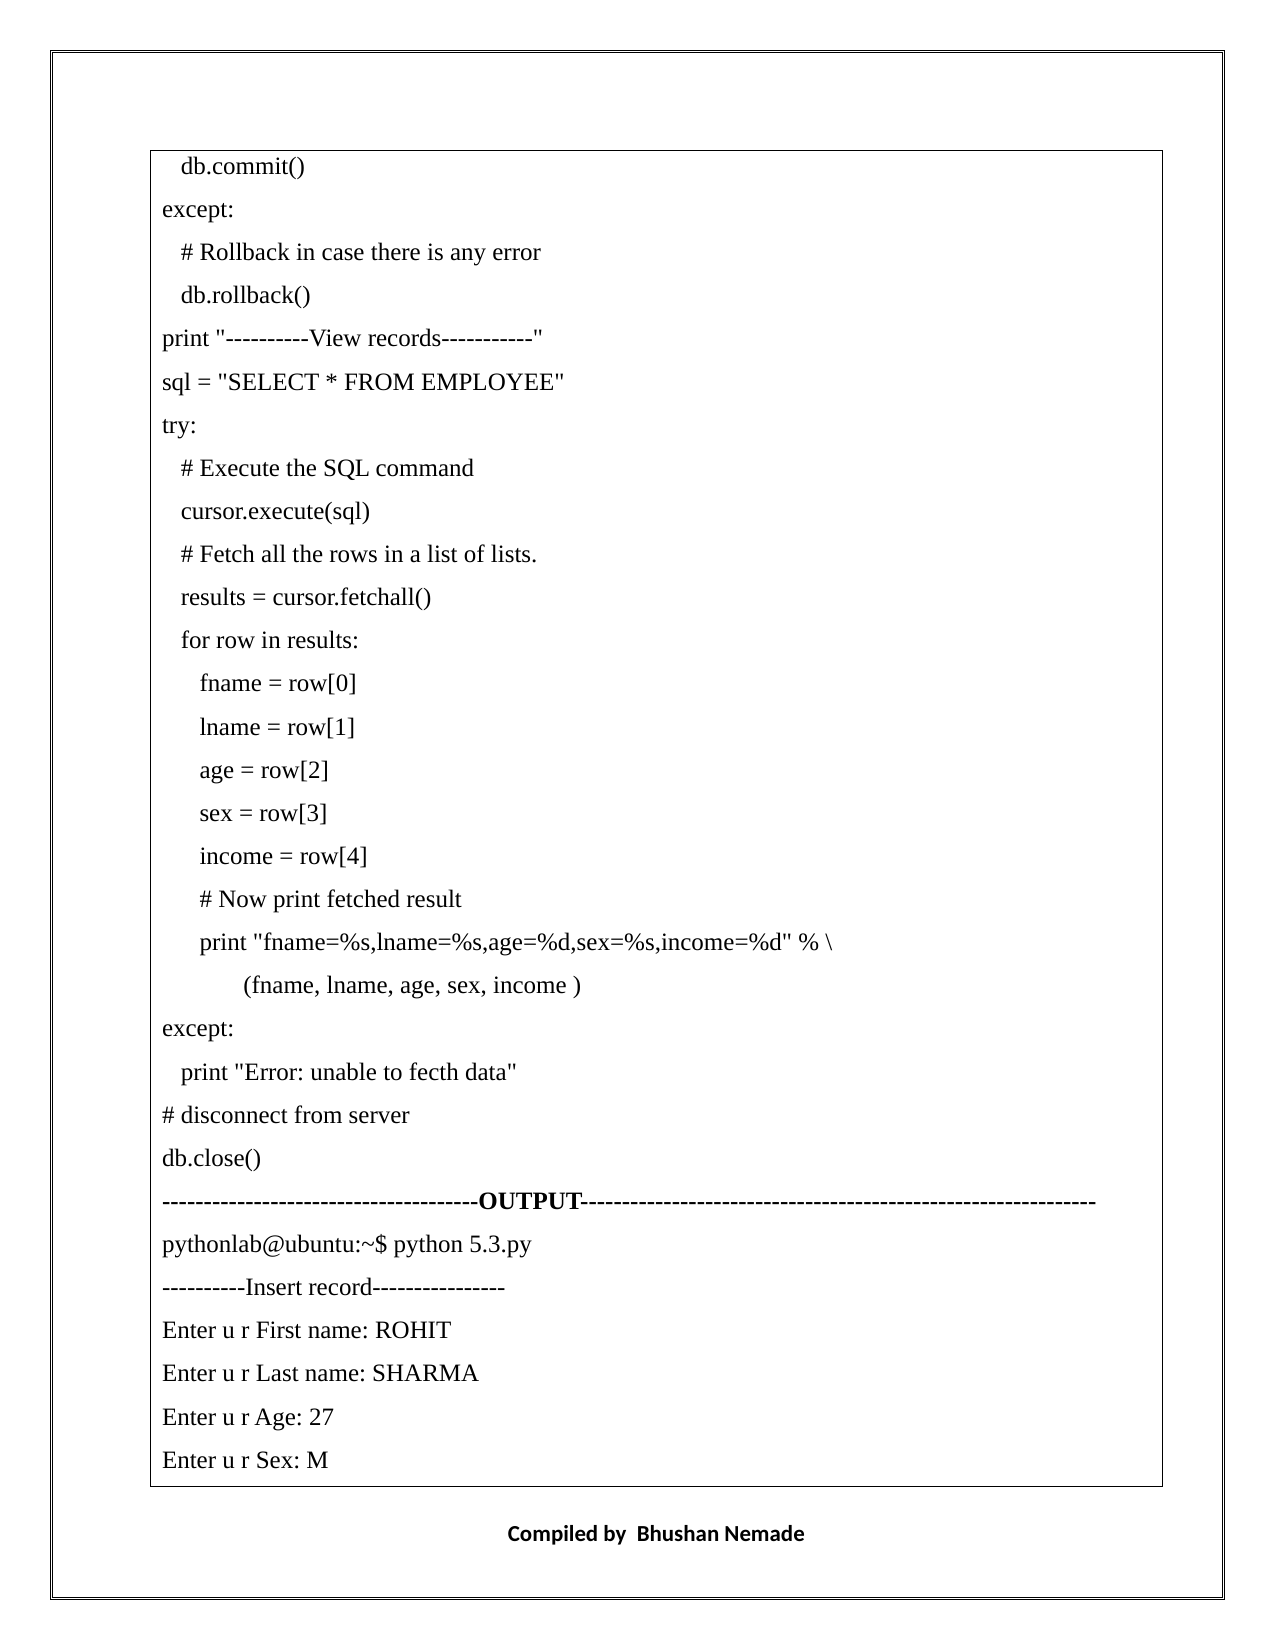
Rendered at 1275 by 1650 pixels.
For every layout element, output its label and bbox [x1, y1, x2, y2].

table_header [151, 151, 1162, 1486]
